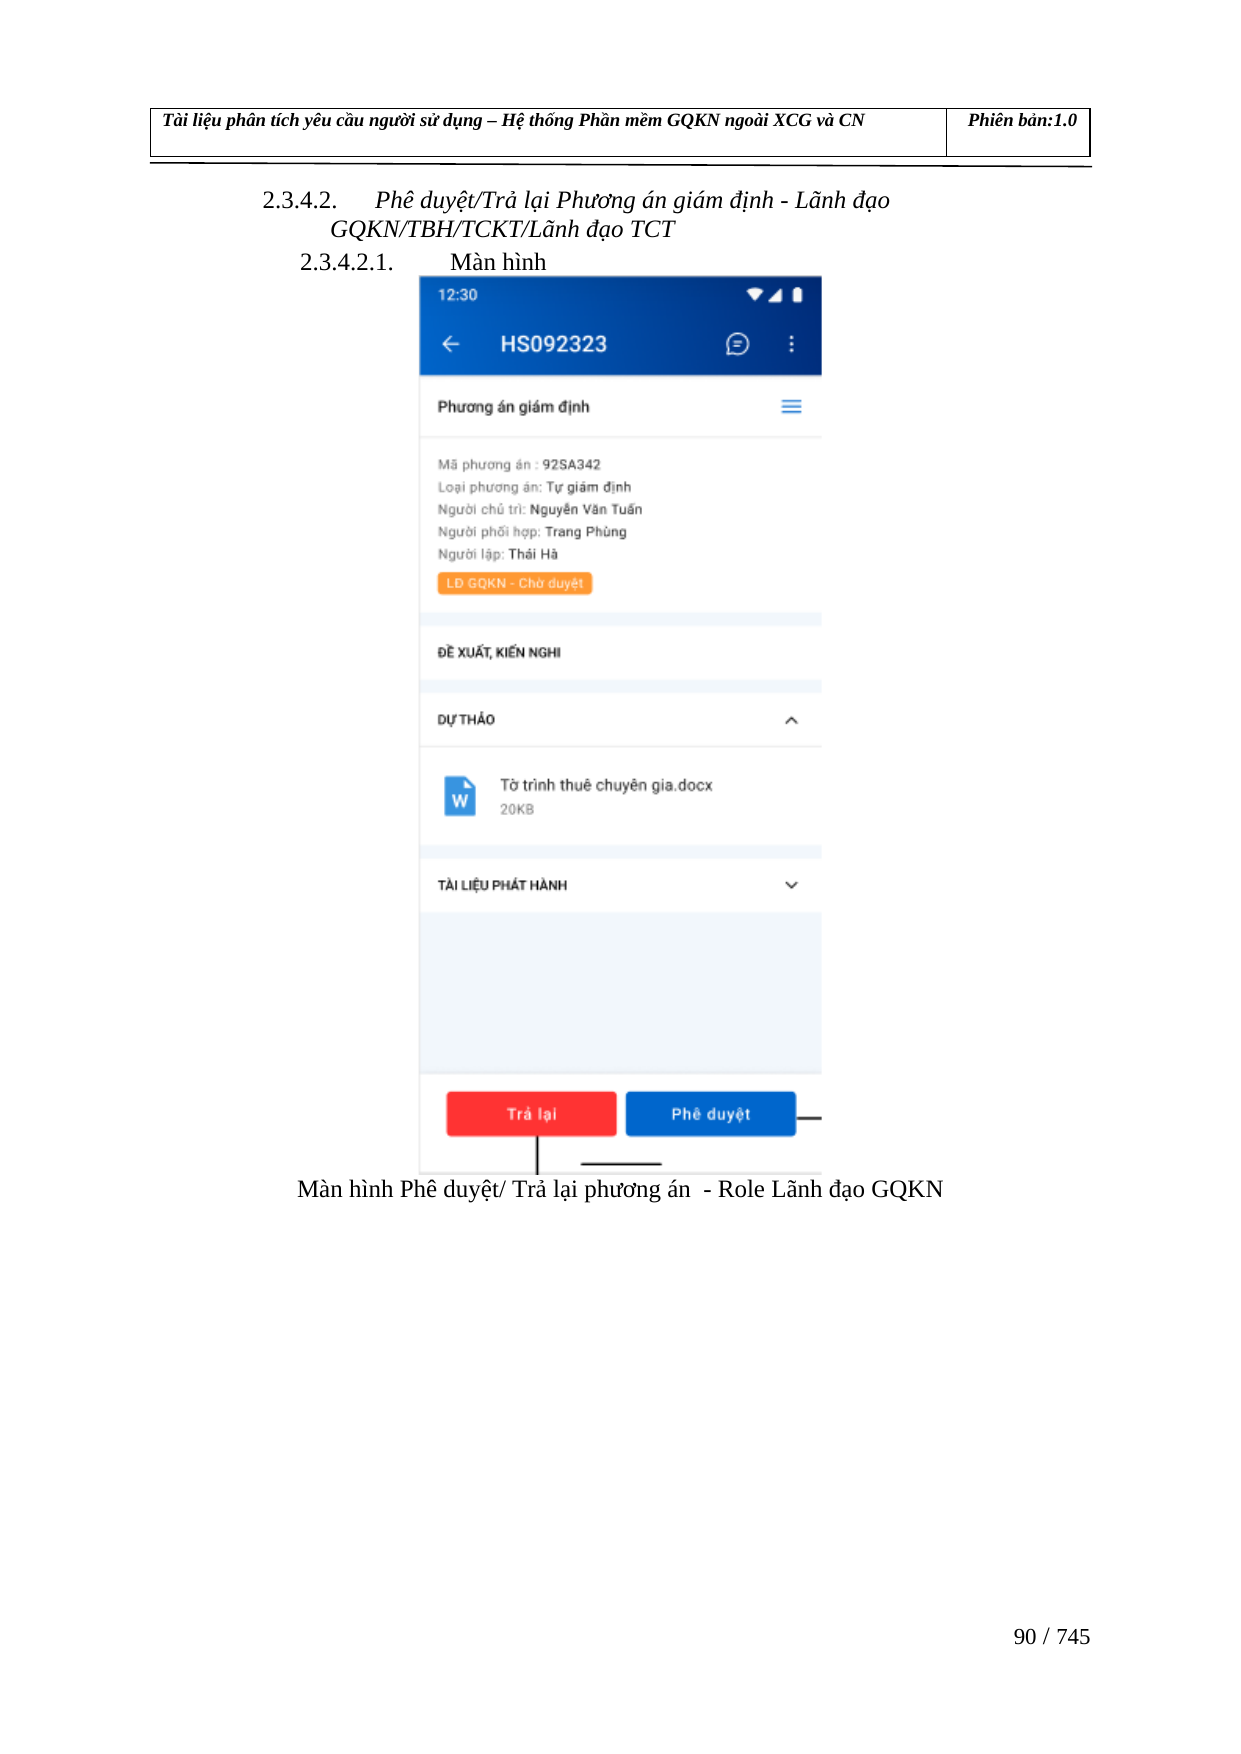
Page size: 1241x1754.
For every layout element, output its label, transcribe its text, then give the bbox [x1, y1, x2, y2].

subtitle Phê duyệt/Trả lại Phương án giám định - Lãnh đạo GQKN/TBH/TCKT/Lãnh đạo TCT [262, 185, 1090, 243]
subtitle Màn hình [300, 247, 1090, 276]
text Màn hình Phê duyệt/ Trả lại phương án - Role Lãnh đạo GQKN [150, 1174, 1090, 1203]
picture [418, 275, 822, 1175]
